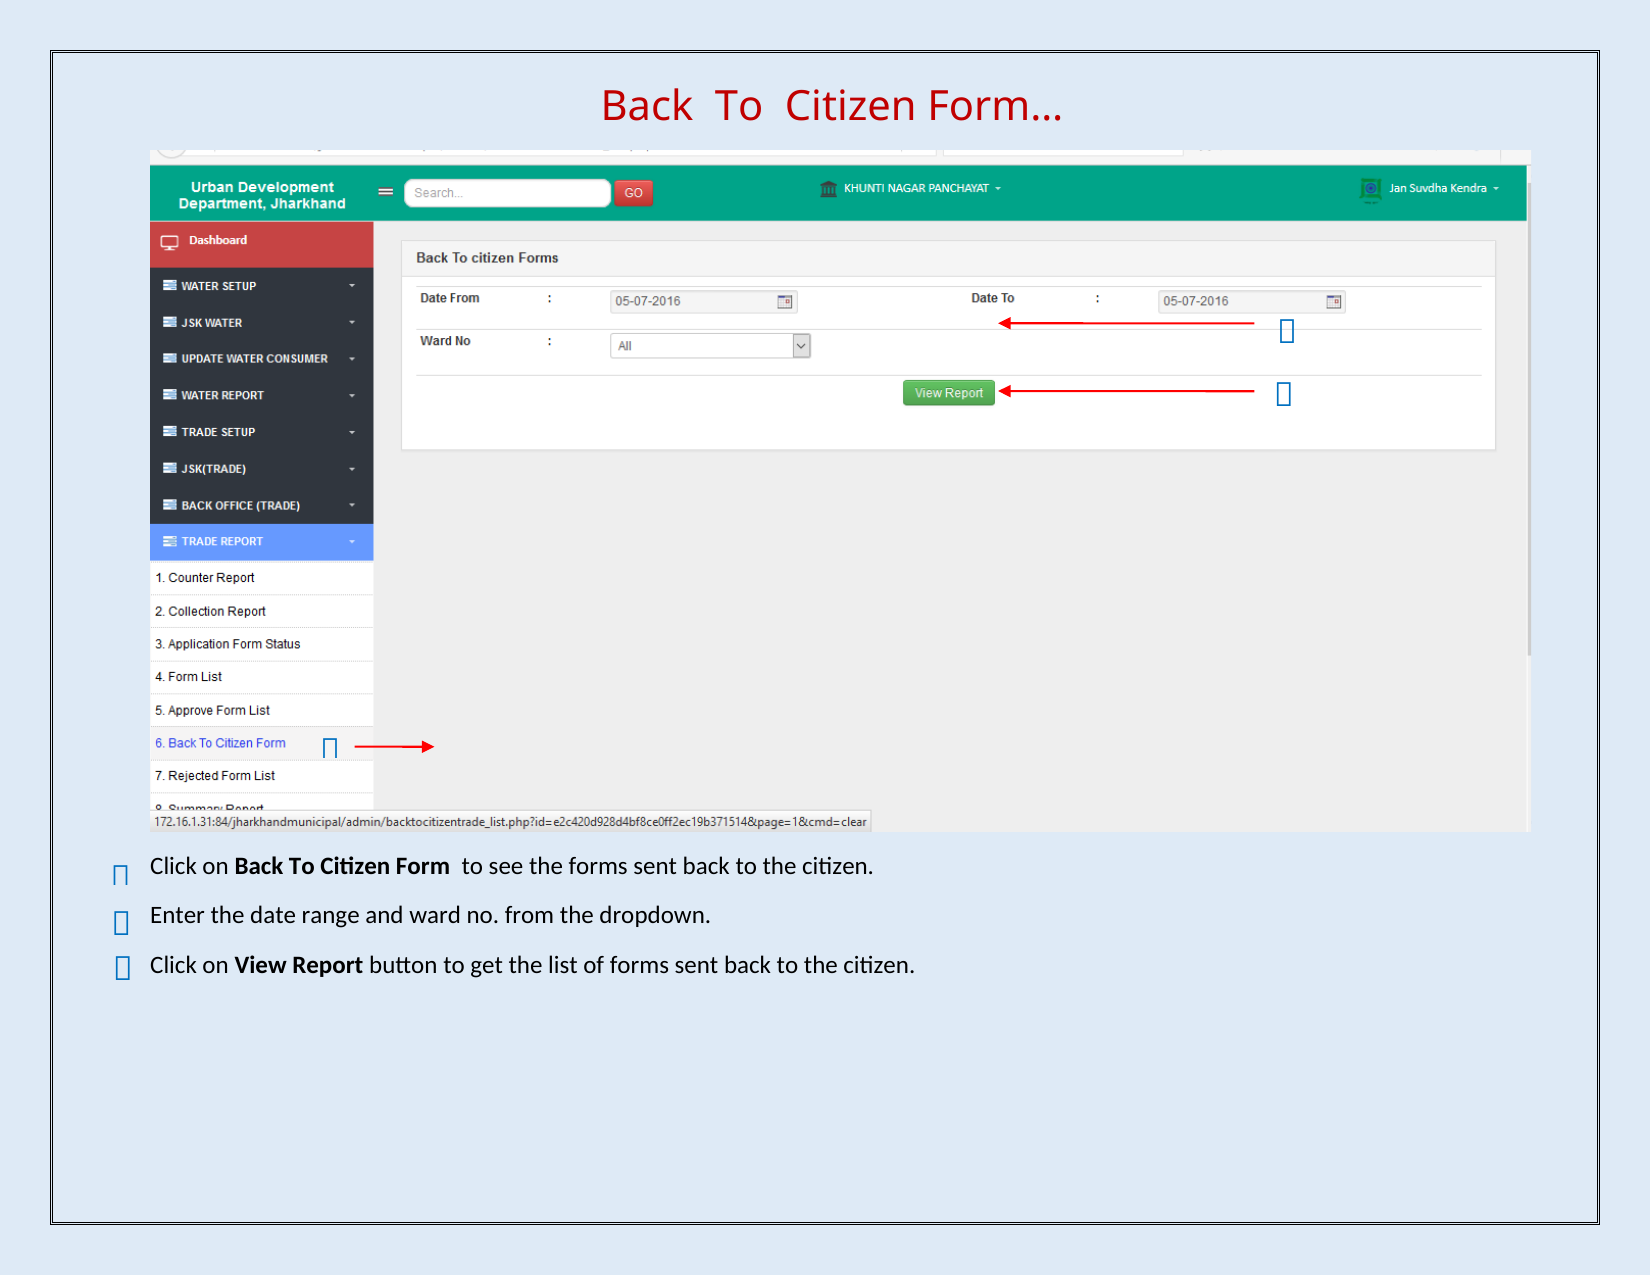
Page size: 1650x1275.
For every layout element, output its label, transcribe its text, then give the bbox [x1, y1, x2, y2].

picture [150, 150, 1532, 832]
text Enter the date range and ward no. from the dropdown. [150, 899, 1500, 930]
text Click on View Report button to get the list of forms sent back to the citizen. [150, 949, 1500, 979]
text Click on Back To Citizen Form to see the forms sent back to the citizen. [150, 850, 1500, 880]
